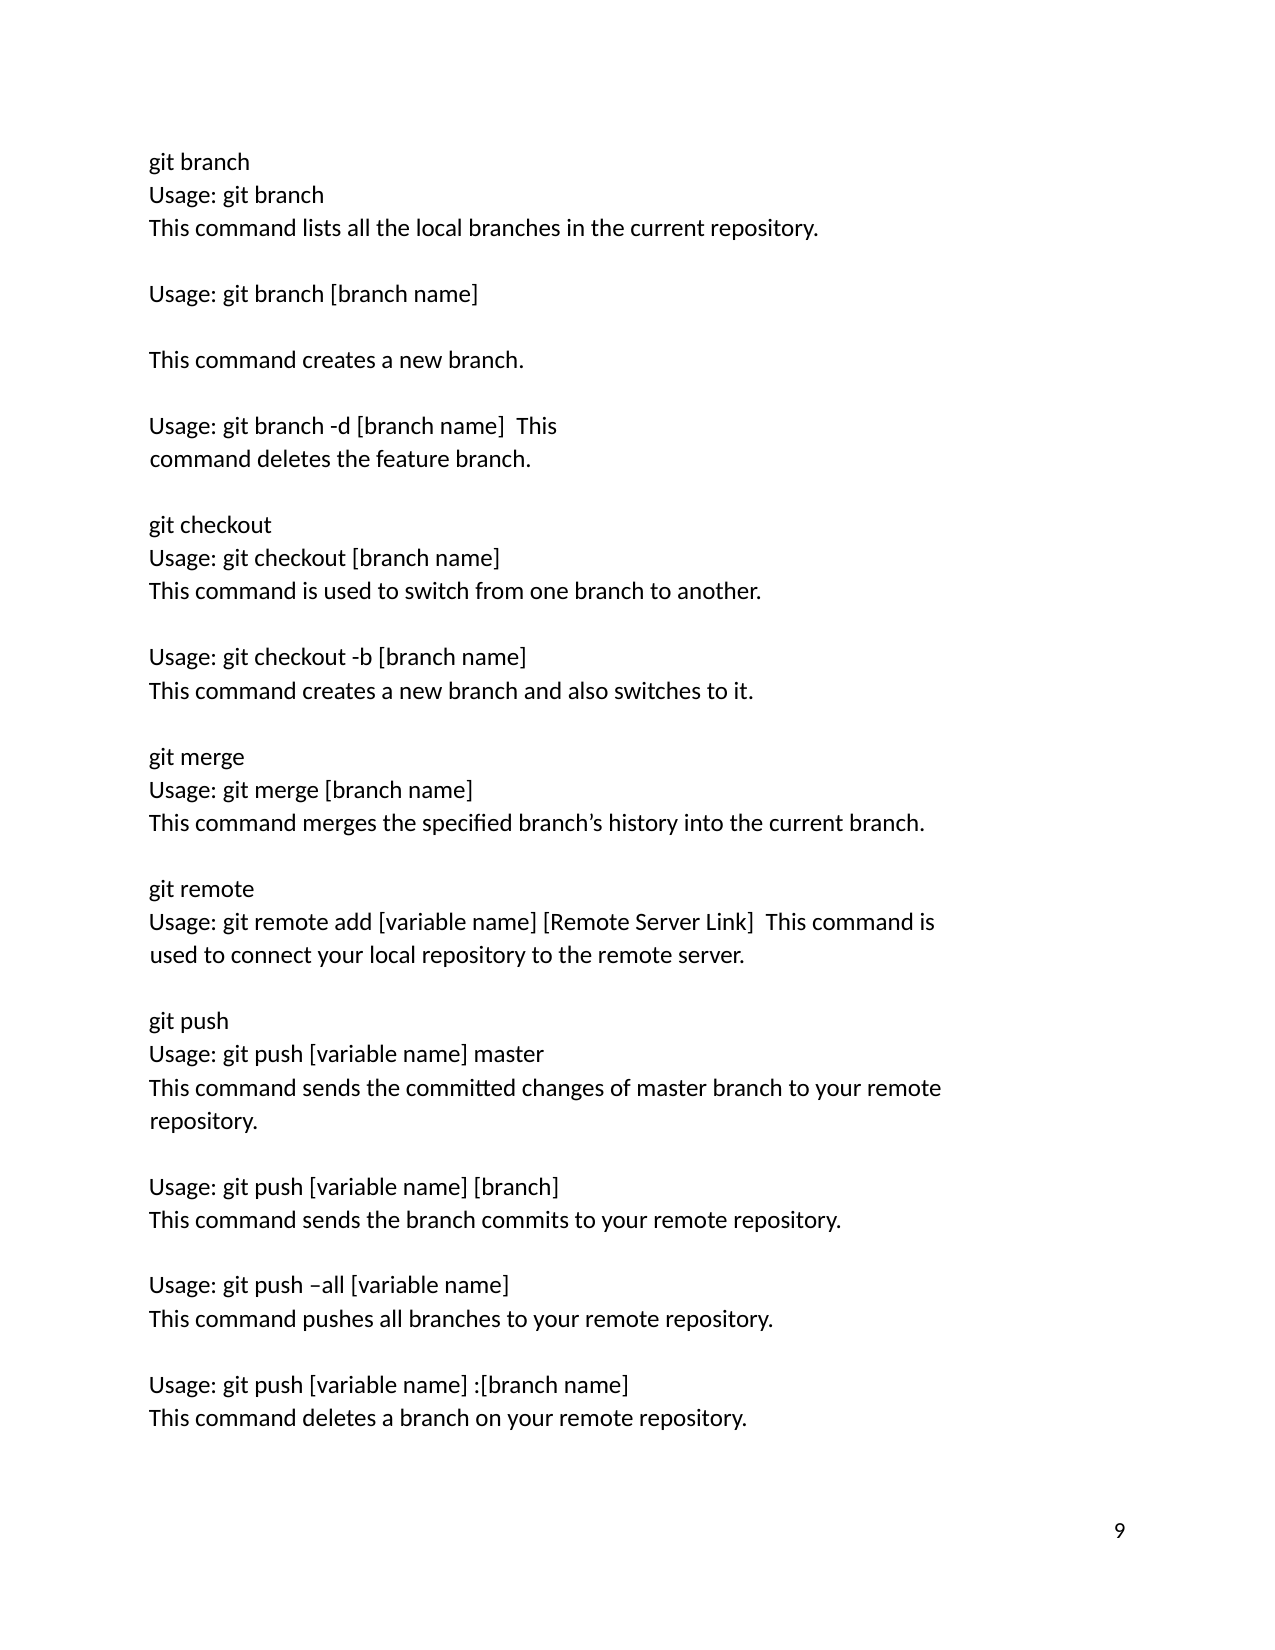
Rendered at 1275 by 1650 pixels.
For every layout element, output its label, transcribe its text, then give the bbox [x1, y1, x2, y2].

text Usage: git push [variable name] :[branch name] [148, 1369, 1044, 1399]
text Usage: git push [variable name] [branch] [148, 1171, 1044, 1201]
text Usage: git push –all [variable name] [148, 1270, 1044, 1300]
text Usage: git branch -d [branch name] This command deletes the feature branch. [148, 410, 647, 473]
text This command is used to switch from one branch to another. [148, 575, 1044, 606]
text Usage: git branch [branch name] [148, 278, 1044, 308]
text Usage: git branch [148, 179, 1044, 209]
text Usage: git checkout [branch name] [148, 542, 1044, 573]
text Usage: git checkout -b [branch name] [148, 642, 1044, 672]
text git push [148, 1005, 1044, 1036]
text This command creates a new branch. [148, 344, 1044, 374]
text git checkout [148, 509, 1044, 539]
text git remote [148, 873, 1044, 904]
text Usage: git push [variable name] master [148, 1039, 1044, 1069]
text git merge [148, 741, 1044, 771]
text This command creates a new branch and also switches to it. [148, 675, 1044, 705]
text Usage: git remote add [variable name] [Remote Server Link] This command is used to connect your local repository to the remote server. [148, 906, 956, 970]
text This command lists all the local branches in the current repository. [148, 212, 1044, 243]
text This command pushes all branches to your remote repository. [148, 1303, 1044, 1333]
text Usage: git merge [branch name] [148, 774, 1044, 804]
text This command deletes a branch on your remote repository. [148, 1402, 1044, 1433]
text This command merges the specified branch’s history into the current branch. [148, 807, 1044, 838]
text git branch [148, 146, 1044, 176]
text This command sends the committed changes of master branch to your remote repository. [148, 1072, 1044, 1135]
text This command sends the branch commits to your remote repository. [148, 1204, 1044, 1234]
